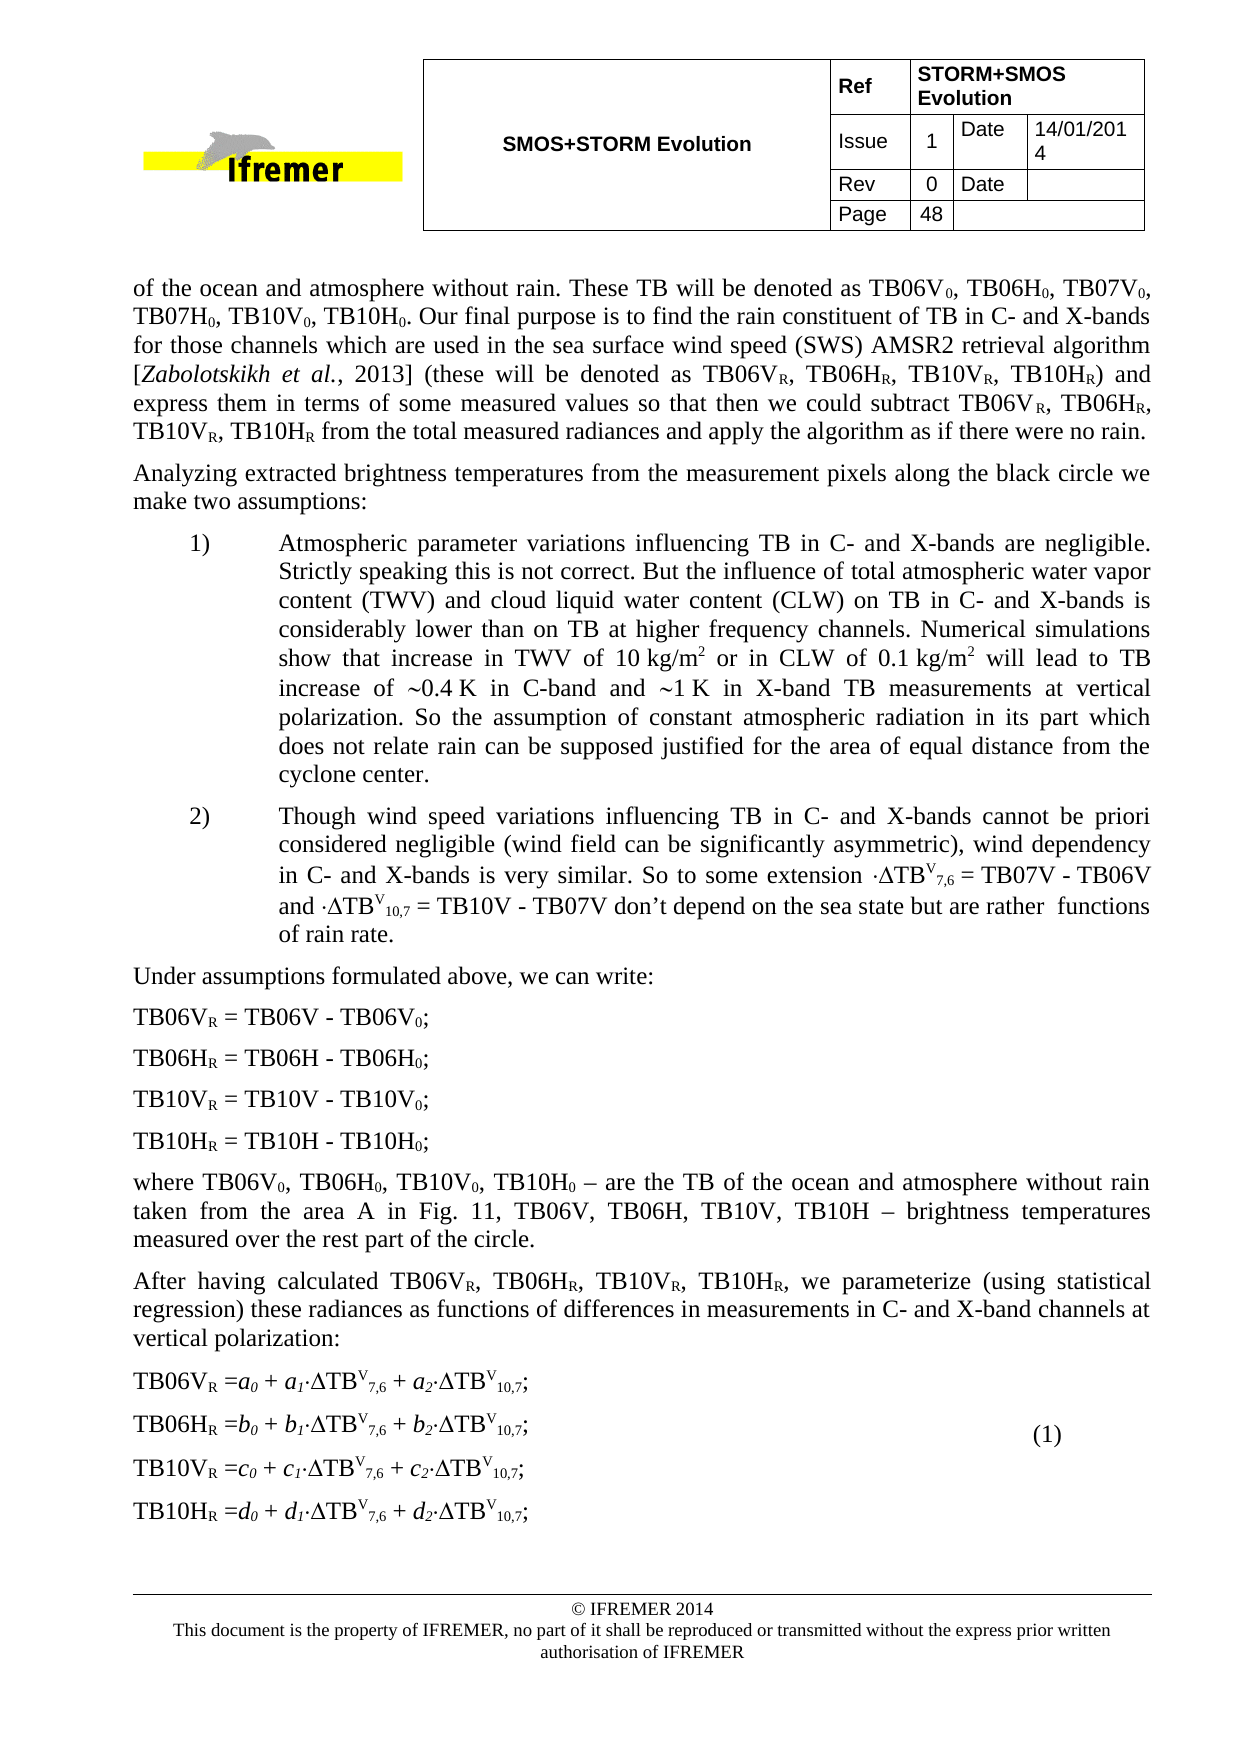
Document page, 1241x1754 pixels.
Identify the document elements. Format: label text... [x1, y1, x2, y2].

text TB10HR = TB10H - TB10H0; [133, 1126, 1152, 1154]
text TB06HR =b0 + b1TBV7,6 + b2TBV10,7; [133, 1408, 1152, 1438]
text where TB06V0, TB06H0, TB10V0, TB10H0 – are the TB of the ocean and atmosphere without rain taken from the area A in Fig. 11, TB06V, TB06H, TB10V, TB10H – brightness temperatures measured over the rest part of the circle. [133, 1167, 1152, 1253]
text TB10HR =d0 + d1TBV7,6 + d2TBV10,7; [133, 1494, 1152, 1524]
text Under assumptions formulated above, we can write: [133, 961, 1152, 989]
text TB10VR =c0 + c1TBV7,6 + c2TBV10,7; [133, 1451, 1152, 1481]
list Atmospheric parameter variations influencing TB in C- and X-bands are negligible. Strictly speaking this is not correct. But the influence of total atmospheric water vapor content (TWV) and cloud liquid water content (CLW) on TB in C- and X-bands is considerably lower than on TB at higher frequency channels. Numerical simulations show that increase in TWV of 10 kg/m2 or in CLW of 0.1 kg/m2 will lead to TB increase of 0.4 K in C-band and 1 K in X-band TB measurements at vertical polarization. So the assumption of constant atmospheric radiation in its part which does not relate rain can be supposed justified for the area of equal distance from the cyclone center. [189, 528, 1152, 788]
text TB06VR =a0 + a1TBV7,6 + a2TBV10,7; [133, 1364, 1152, 1395]
list Though wind speed variations influencing TB in C- and X-bands cannot be priori considered negligible (wind field can be significantly asymmetric), wind dependency in C- and X-bands is very similar. So to some extension TBV7,6 = TB07V - TB06V and TBV10,7 = TB10V - TB07V don’t depend on the sea state but are rather functions of rain rate. [189, 801, 1152, 948]
text TB06VR = TB06V - TB06V0; [133, 1002, 1152, 1031]
text After having calculated TB06VR, TB06HR, TB10VR, TB10HR, we parameterize (using statistical regression) these radiances as functions of differences in measurements in C- and X-band channels at vertical polarization: [133, 1266, 1152, 1352]
text Analyzing extracted brightness temperatures from the measurement pixels along the black circle we make two assumptions: [133, 458, 1152, 515]
text TB06HR = TB06H - TB06H0; [133, 1043, 1152, 1072]
text TB10VR = TB10V - TB10V0; [133, 1084, 1152, 1113]
picture [132, 90, 416, 199]
